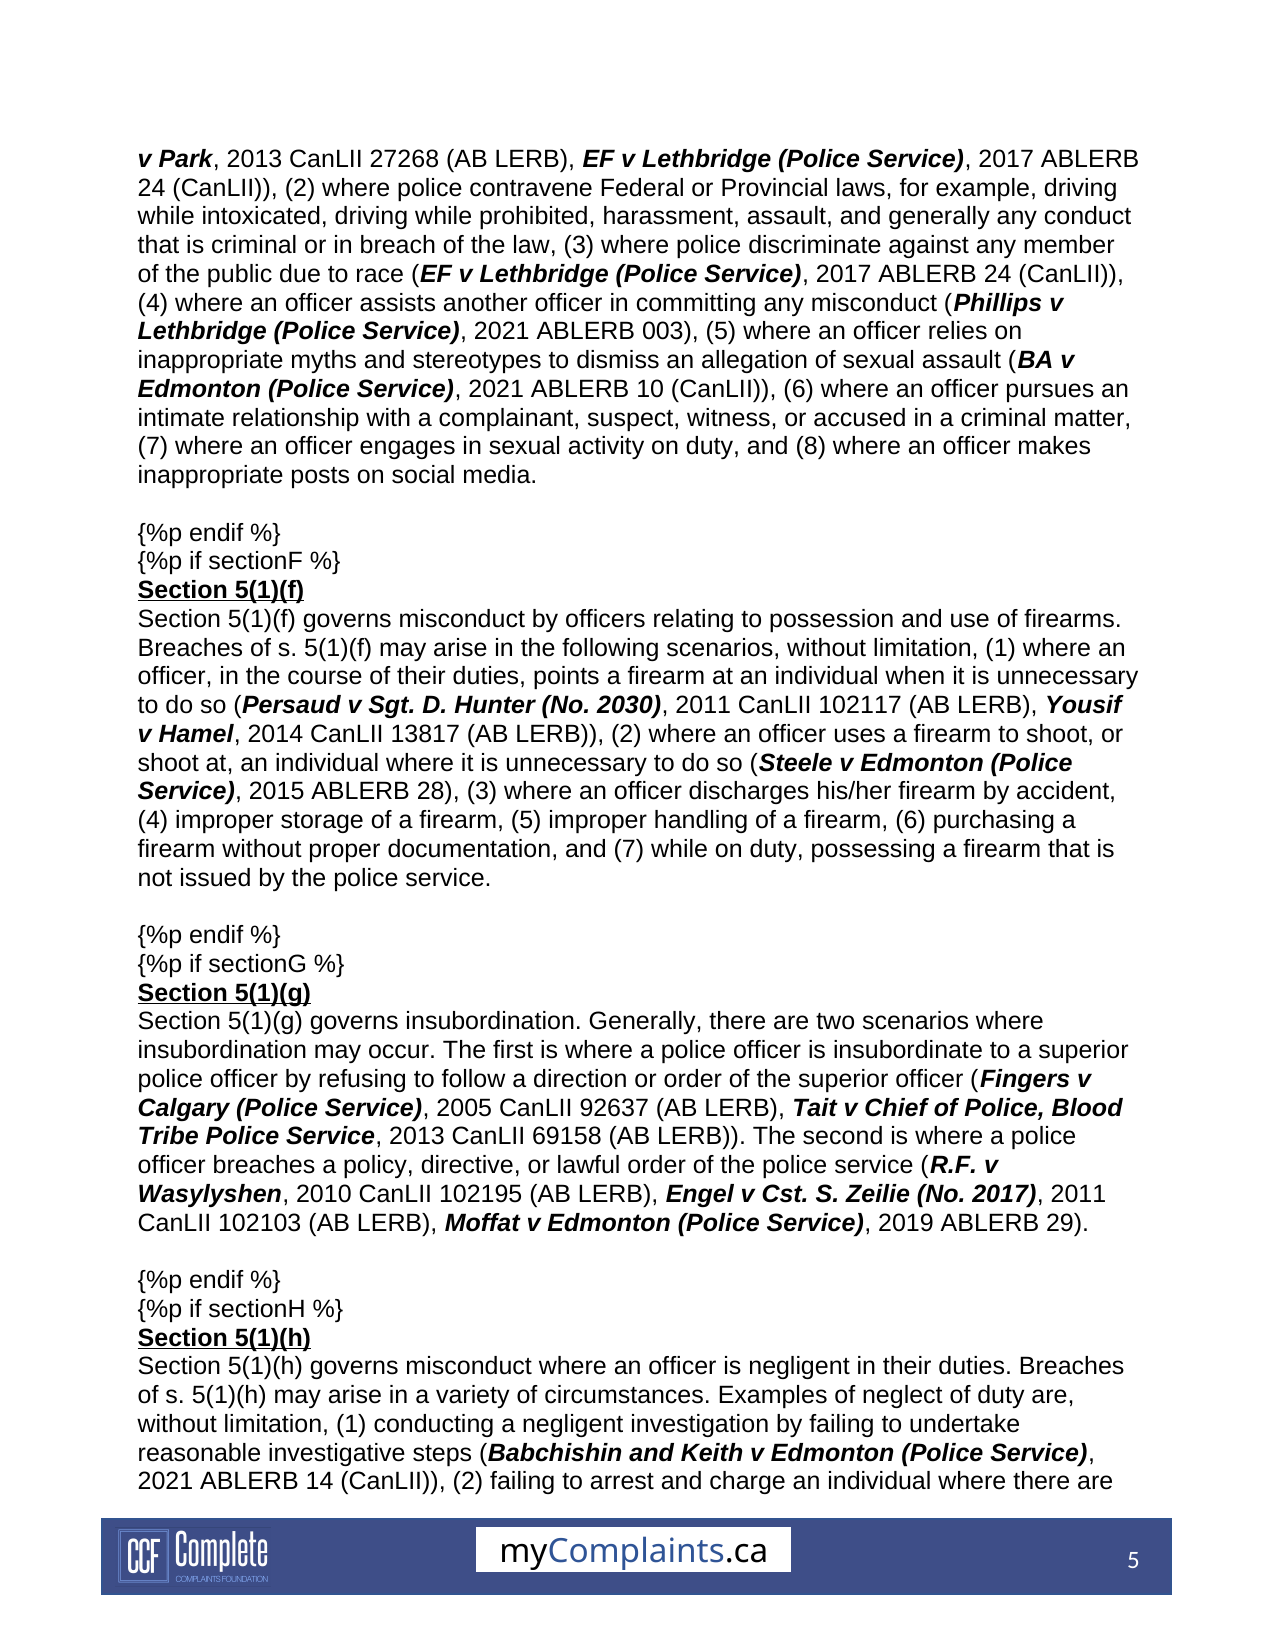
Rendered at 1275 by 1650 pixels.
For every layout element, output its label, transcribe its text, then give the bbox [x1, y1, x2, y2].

picture [115, 1526, 271, 1587]
text Section 5(1)(f) [137, 575, 1139, 604]
text (4) where an officer assists another officer in committing any misconduct (Phillips v Lethbridge (Police Service), 2021 ABLERB 003), (5) where an officer relies on inappropriate myths and stereotypes to dismiss an allegation of sexual assault (BA v Edmonton (Police Service), 2021 ABLERB 10 (CanLII)), (6) where an officer pursues an intimate relationship with a complainant, suspect, witness, or accused in a criminal matter, (7) where an officer engages in sexual activity on duty, and (8) where an officer makes inappropriate posts on social media. [137, 287, 1139, 489]
text Section 5(1)(g) governs insubordination. Generally, there are two scenarios where insubordination may occur. The first is where a police officer is insubordinate to a superior police officer by refusing to follow a direction or order of the superior officer (Fingers v Calgary (Police Service), 2005 CanLII 92637 (AB LERB), Tait v Chief of Police, Blood Tribe Police Service, 2013 CanLII 69158 (AB LERB)). The second is where a police officer breaches a policy, directive, or lawful order of the police service (R.F. v Wasylyshen, 2010 CanLII 102195 (AB LERB), Engel v Cst. S. Zeilie (No. 2017), 2011 CanLII 102103 (AB LERB), Moffat v Edmonton (Police Service), 2019 ABLERB 29). [137, 1006, 1139, 1236]
text Section 5(1)(f) governs misconduct by officers relating to possession and use of firearms. Breaches of s. 5(1)(f) may arise in the following scenarios, without limitation, (1) where an officer, in the course of their duties, points a firearm at an individual when it is unnecessary to do so (Persaud v Sgt. D. Hunter (No. 2030), 2011 CanLII 102117 (AB LERB), Yousif v Hamel, 2014 CanLII 13817 (AB LERB)), (2) where an officer uses a firearm to shoot, or shoot at, an individual where it is unnecessary to do so (Steele v Edmonton (Police Service), 2015 ABLERB 28), (3) where an officer discharges his/her firearm by accident, (4) improper storage of a firearm, (5) improper handling of a firearm, (6) purchasing a firearm without proper documentation, and (7) while on duty, possessing a firearm that is not issued by the police service. [137, 604, 1139, 891]
text {%p if sectionF %} [137, 546, 1139, 575]
text {%p if sectionG %} [137, 949, 1139, 977]
text Section 5(1)(h) [137, 1322, 1139, 1351]
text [137, 1351, 1139, 1495]
text {%p endif %} [137, 920, 1139, 949]
text {%p endif %} [137, 1265, 1139, 1294]
text {%p if sectionH %} [137, 1294, 1139, 1322]
text Section 5(1)(g) [137, 977, 1139, 1006]
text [137, 144, 1139, 287]
text {%p endif %} [137, 517, 1139, 546]
